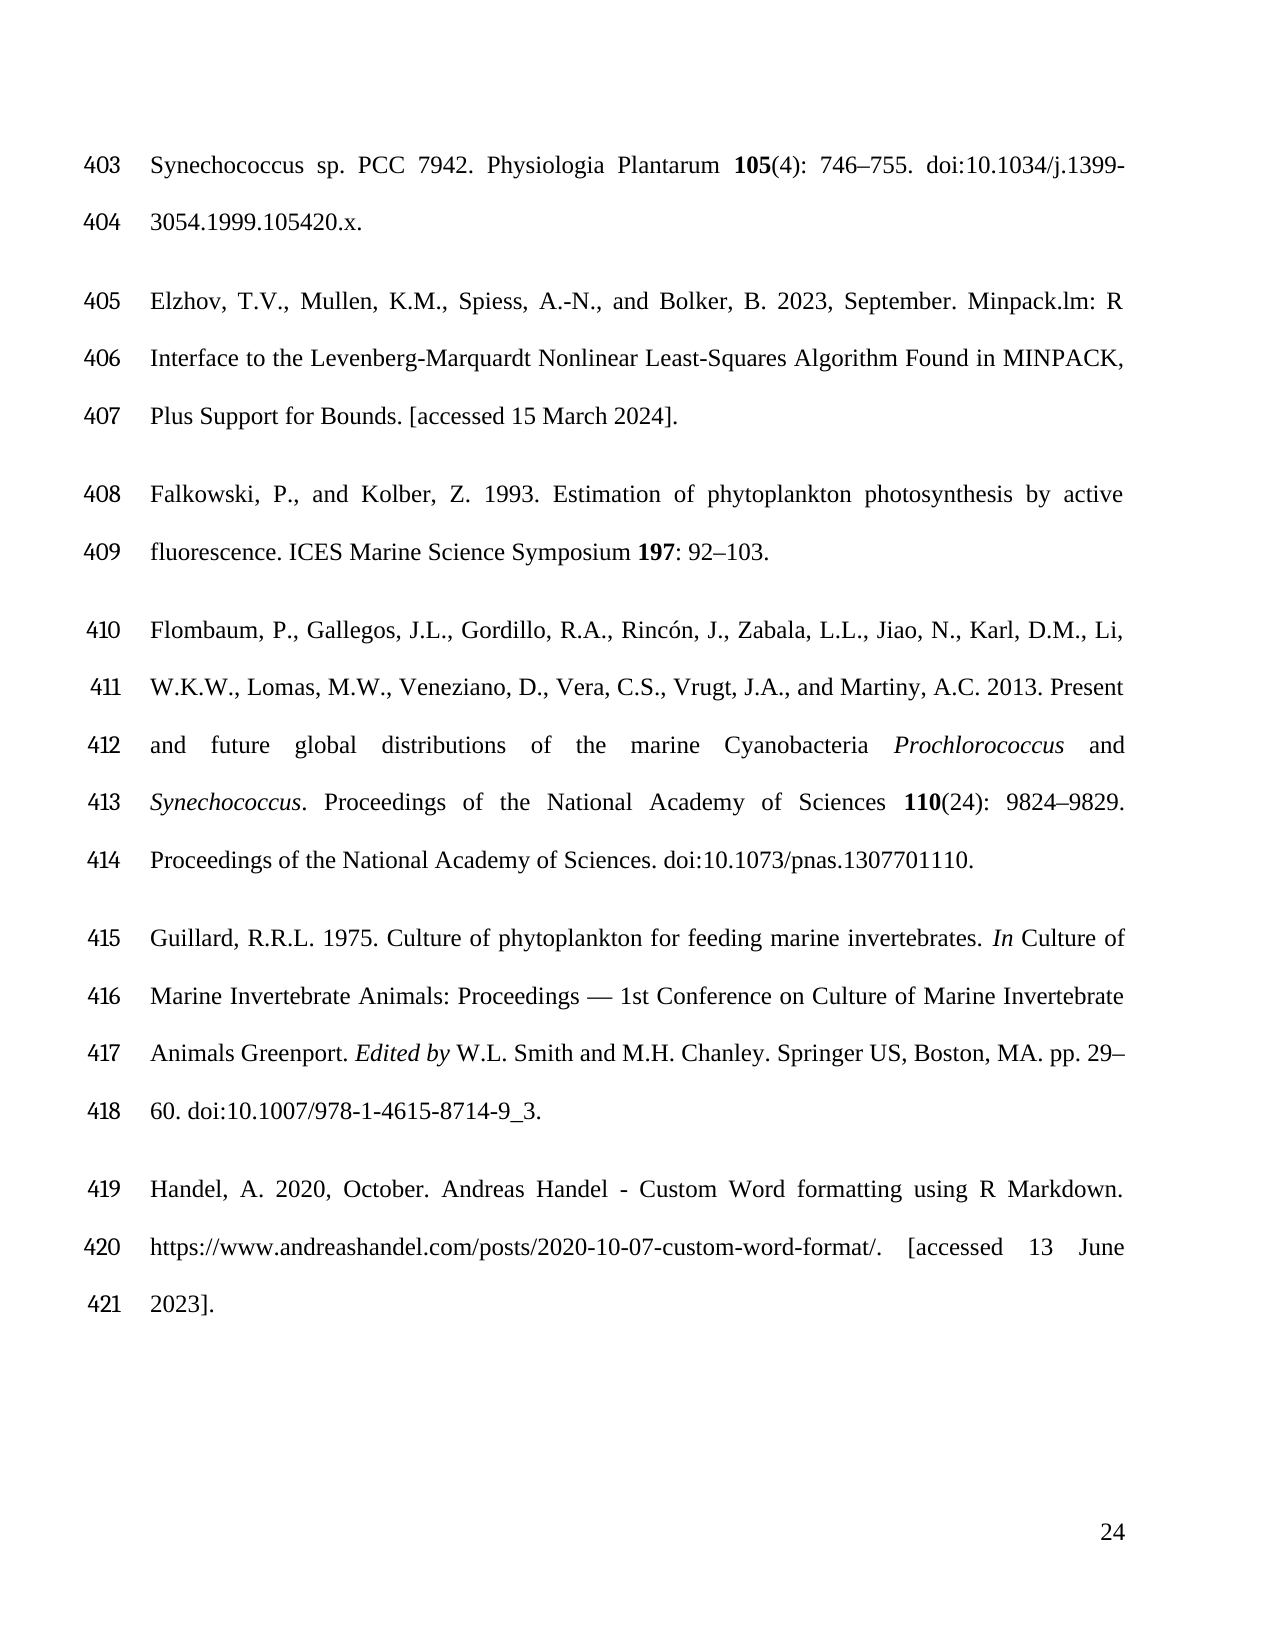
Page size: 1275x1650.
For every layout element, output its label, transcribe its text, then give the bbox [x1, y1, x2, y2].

text Falkowski, P., and Kolber, Z. 1993. Estimation of phytoplankton photosynthesis by active fluorescence. ICES Marine Science Symposium 197: 92–103. [150, 479, 1125, 565]
text Elzhov, T.V., Mullen, K.M., Spiess, A.-N., and Bolker, B. 2023, September. Minpack.lm: R Interface to the Levenberg-Marquardt Nonlinear Least-Squares Algorithm Found in MINPACK, Plus Support for Bounds. [accessed 15 March 2024]. [150, 286, 1125, 429]
text Guillard, R.R.L. 1975. Culture of phytoplankton for feeding marine invertebrates. In Culture of Marine Invertebrate Animals: Proceedings — 1st Conference on Culture of Marine Invertebrate Animals Greenport. Edited by W.L. Smith and M.H. Chanley. Springer US, Boston, MA. pp. 29–60. doi:10.1007/978-1-4615-8714-9_3. [150, 923, 1125, 1124]
text Flombaum, P., Gallegos, J.L., Gordillo, R.A., Rincón, J., Zabala, L.L., Jiao, N., Karl, D.M., Li, W.K.W., Lomas, M.W., Veneziano, D., Vera, C.S., Vrugt, J.A., and Martiny, A.C. 2013. Present and future global distributions of the marine Cyanobacteria Prochlorococcus and Synechococcus. Proceedings of the National Academy of Sciences 110(24): 9824–9829. Proceedings of the National Academy of Sciences. doi:10.1073/pnas.1307701110. [150, 615, 1125, 874]
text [150, 150, 1125, 236]
text Handel, A. 2020, October. Andreas Handel - Custom Word formatting using R Markdown. https://www.andreashandel.com/posts/2020-10-07-custom-word-format/. [accessed 13 June 2023]. [150, 1174, 1125, 1318]
